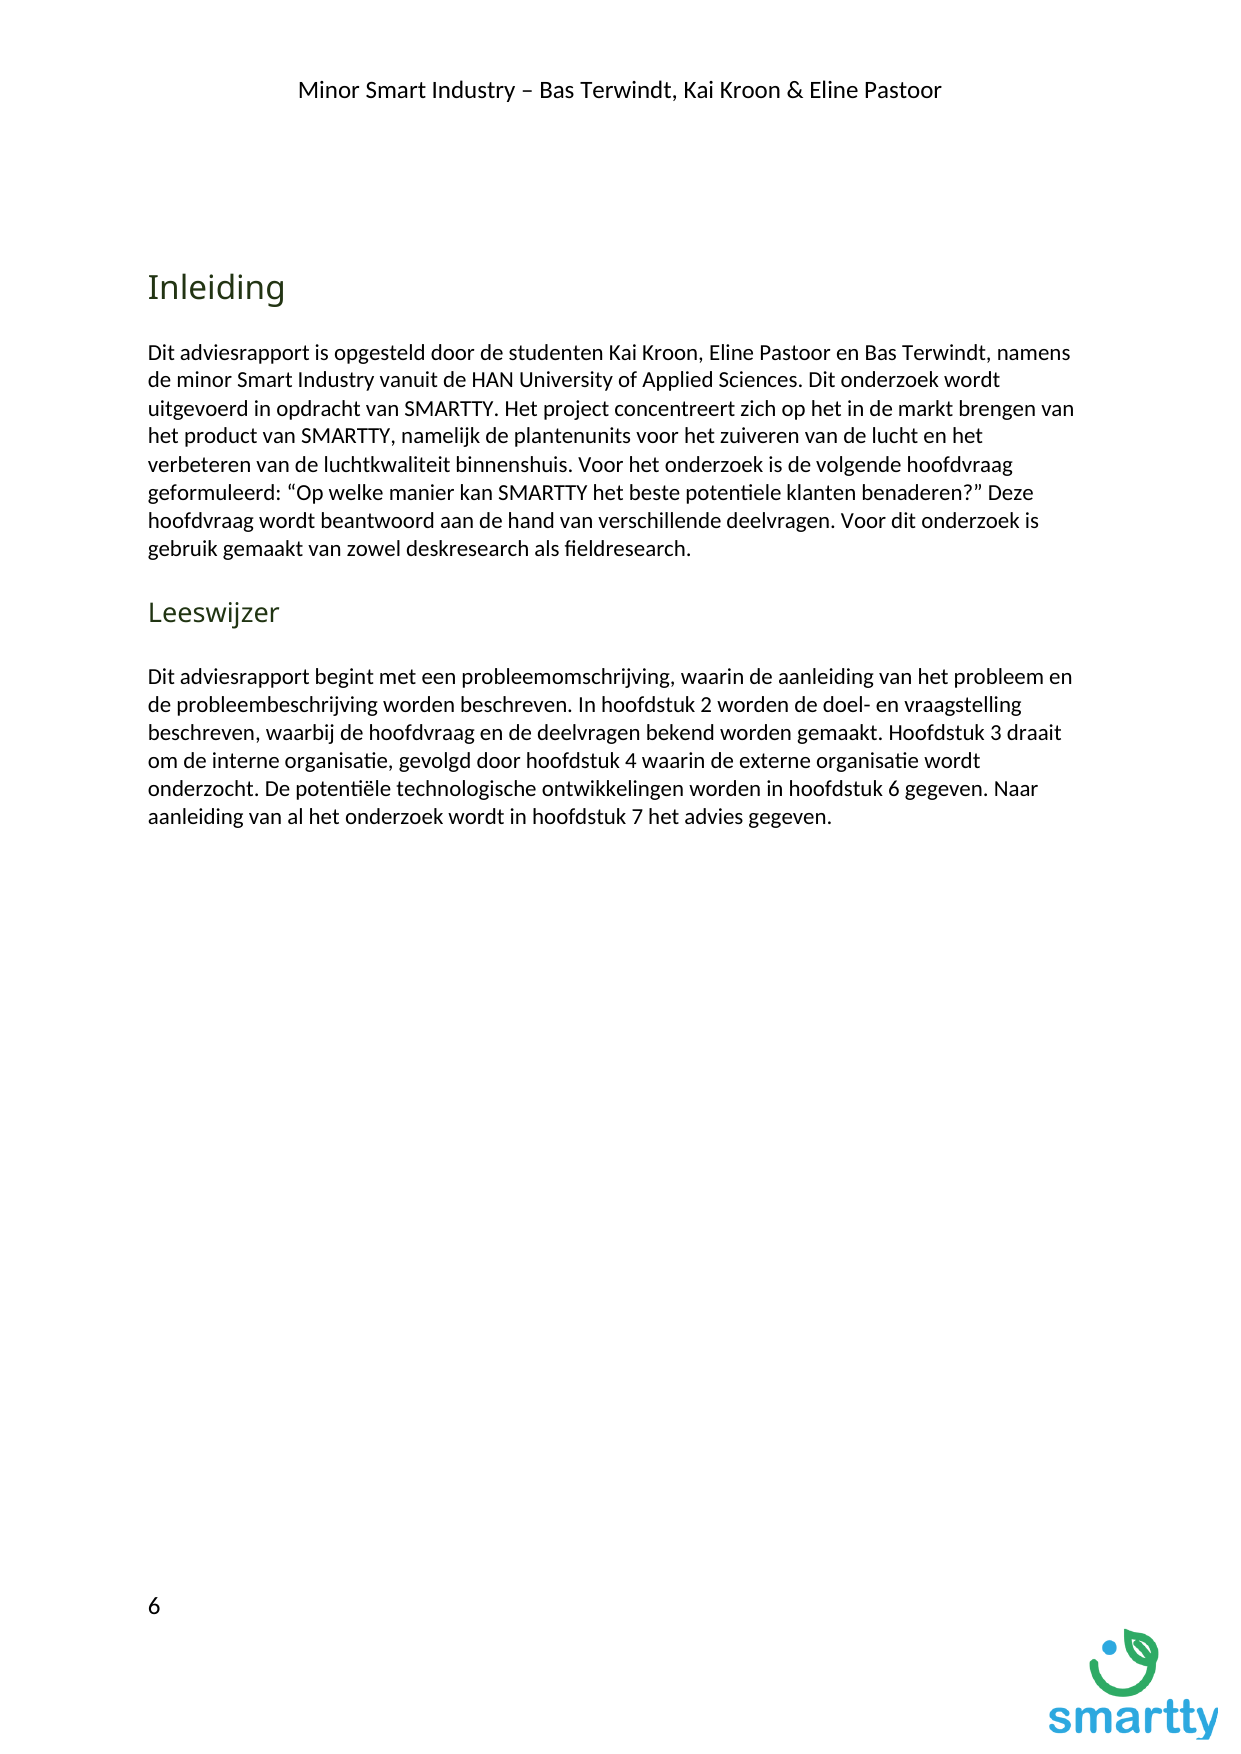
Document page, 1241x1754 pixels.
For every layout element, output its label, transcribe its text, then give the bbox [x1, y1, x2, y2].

subtitle Inleiding [148, 264, 1093, 309]
picture [1047, 1628, 1218, 1740]
text Dit adviesrapport is opgesteld door de studenten Kai Kroon, Eline Pastoor en Bas Terwindt, namens de minor Smart Industry vanuit de HAN University of Applied Sciences. Dit onderzoek wordt uitgevoerd in opdracht van SMARTTY. Het project concentreert zich op het in de markt brengen van het product van SMARTTY, namelijk de plantenunits voor het zuiveren van de lucht en het verbeteren van de luchtkwaliteit binnenshuis. Voor het onderzoek is de volgende hoofdvraag geformuleerd: “Op welke manier kan SMARTTY het beste potentiele klanten benaderen?” Deze hoofdvraag wordt beantwoord aan de hand van verschillende deelvragen. Voor dit onderzoek is gebruik gemaakt van zowel deskresearch als fieldresearch. [148, 338, 1093, 562]
subtitle Leeswijzer [148, 594, 1093, 631]
text Dit adviesrapport begint met een probleemomschrijving, waarin de aanleiding van het probleem en de probleembeschrijving worden beschreven. In hoofdstuk 2 worden de doel- en vraagstelling beschreven, waarbij de hoofdvraag en de deelvragen bekend worden gemaakt. Hoofdstuk 3 draait om de interne organisatie, gevolgd door hoofdstuk 4 waarin de externe organisatie wordt onderzocht. De potentiële technologische ontwikkelingen worden in hoofdstuk 6 gegeven. Naar aanleiding van al het onderzoek wordt in hoofdstuk 7 het advies gegeven. [148, 662, 1093, 830]
